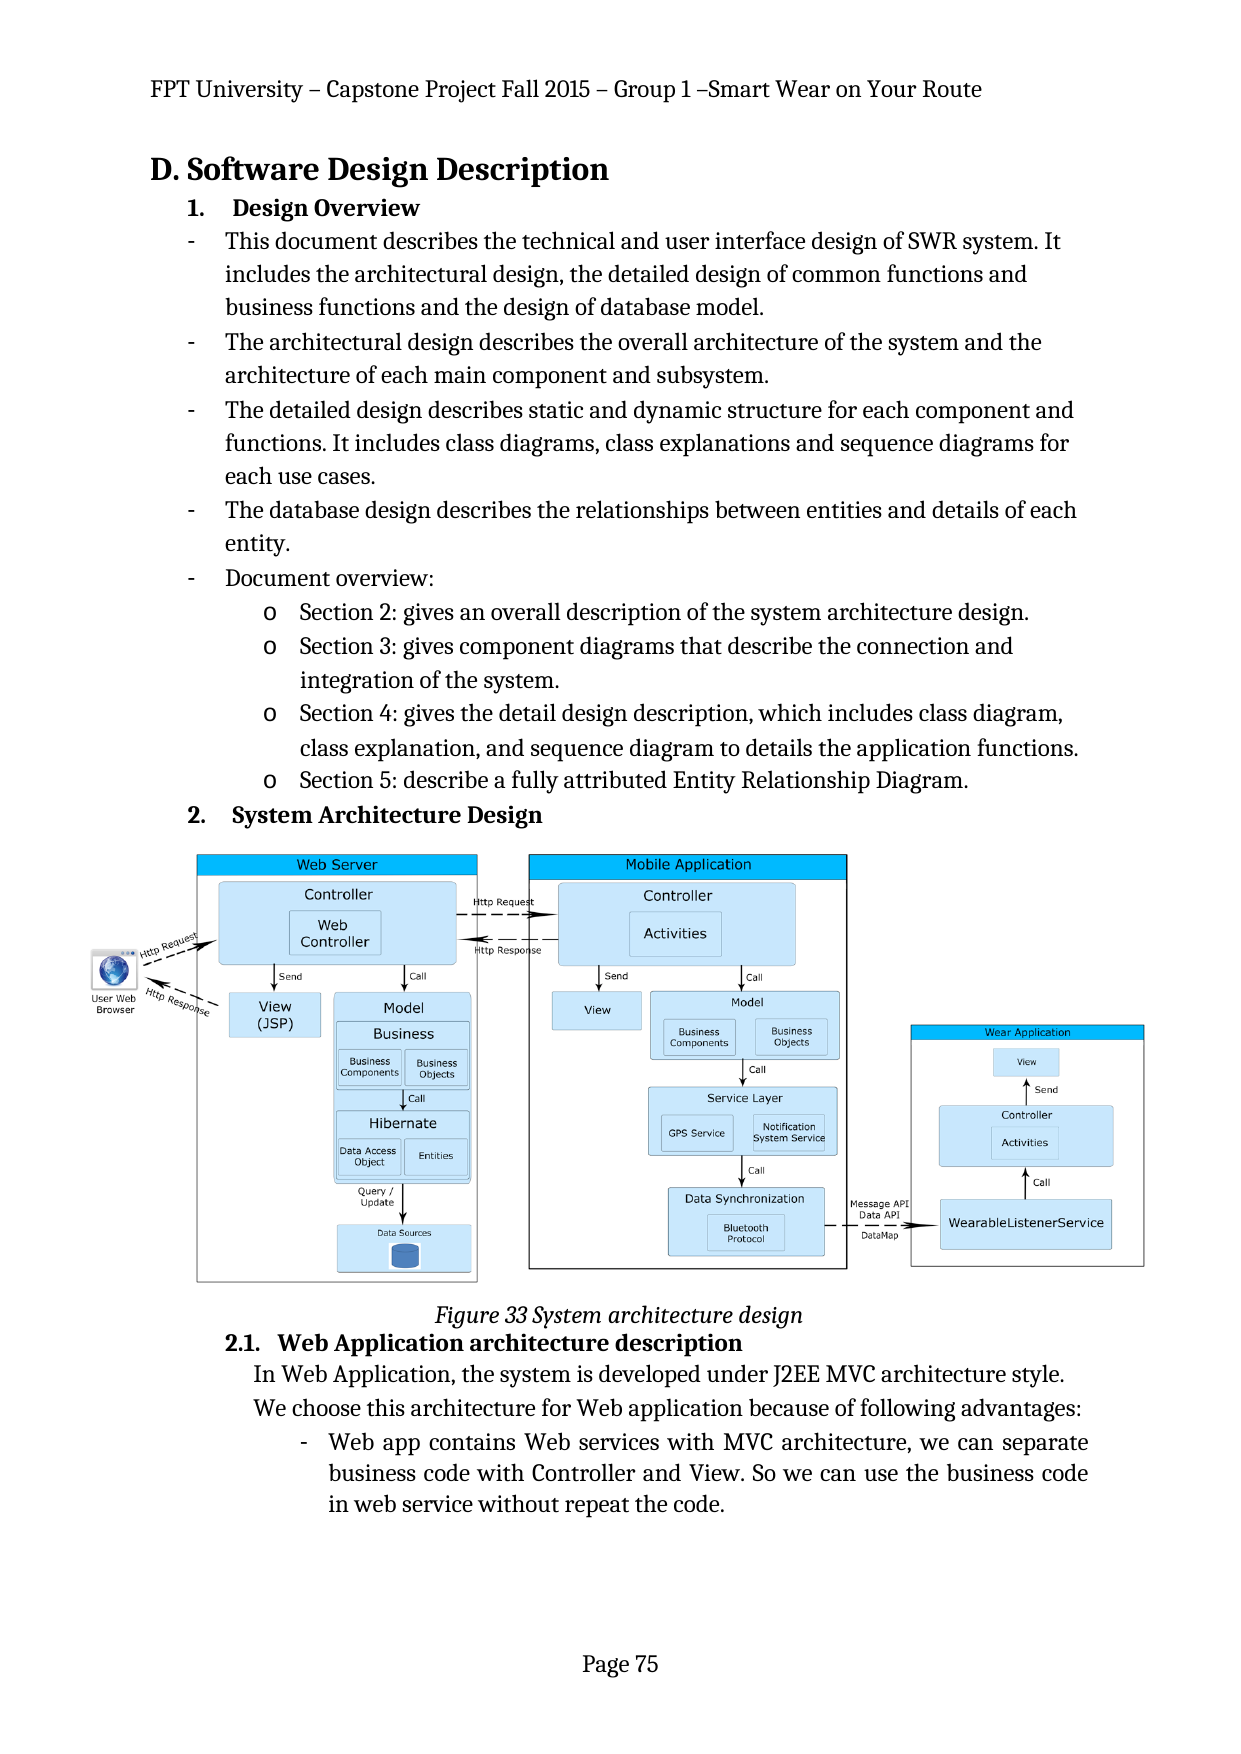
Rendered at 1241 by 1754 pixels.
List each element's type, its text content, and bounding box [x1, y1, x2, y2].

list Web app contains Web services with MVC architecture, we can separate business code with Controller and View. So we can use the business code in web service without repeat the code. [300, 1426, 1090, 1519]
list The architectural design describes the overall architecture of the system and the architecture of each main component and subsystem. [187, 326, 1090, 389]
list The database design describes the relationships between entities and details of each entity. [187, 494, 1090, 558]
list Section 3: gives component diagrams that describe the connection and integration of the system. [262, 632, 1090, 695]
text In Web Application, the system is developed under J2EE MVC architecture style. We choose this architecture for Web application because of following advantages: [253, 1360, 1090, 1422]
list This document describes the technical and user interface design of SWR system. It includes the architectural design, the detailed design of common functions and business functions and the design of database model. [187, 225, 1090, 322]
list Section 2: gives an overall description of the system architecture design. [262, 597, 1090, 627]
list Section 4: gives the detail design description, which includes class diagram, class explanation, and sequence diagram to details the application functions. [262, 699, 1090, 762]
list The detailed design describes static and dynamic structure for each component and functions. It includes class diagrams, class explanations and sequence diagrams for each use cases. [187, 394, 1090, 490]
subtitle System Architecture Design [187, 801, 1090, 830]
subtitle Design Overview [187, 194, 1090, 223]
list Document overview: [187, 562, 1090, 593]
picture [84, 832, 1168, 1297]
list Section 5: describe a fully attributed Entity Relationship Diagram. [262, 766, 1090, 796]
subtitle Web Application architecture description [225, 1329, 1090, 1358]
subtitle Software Design Description [150, 150, 1090, 188]
